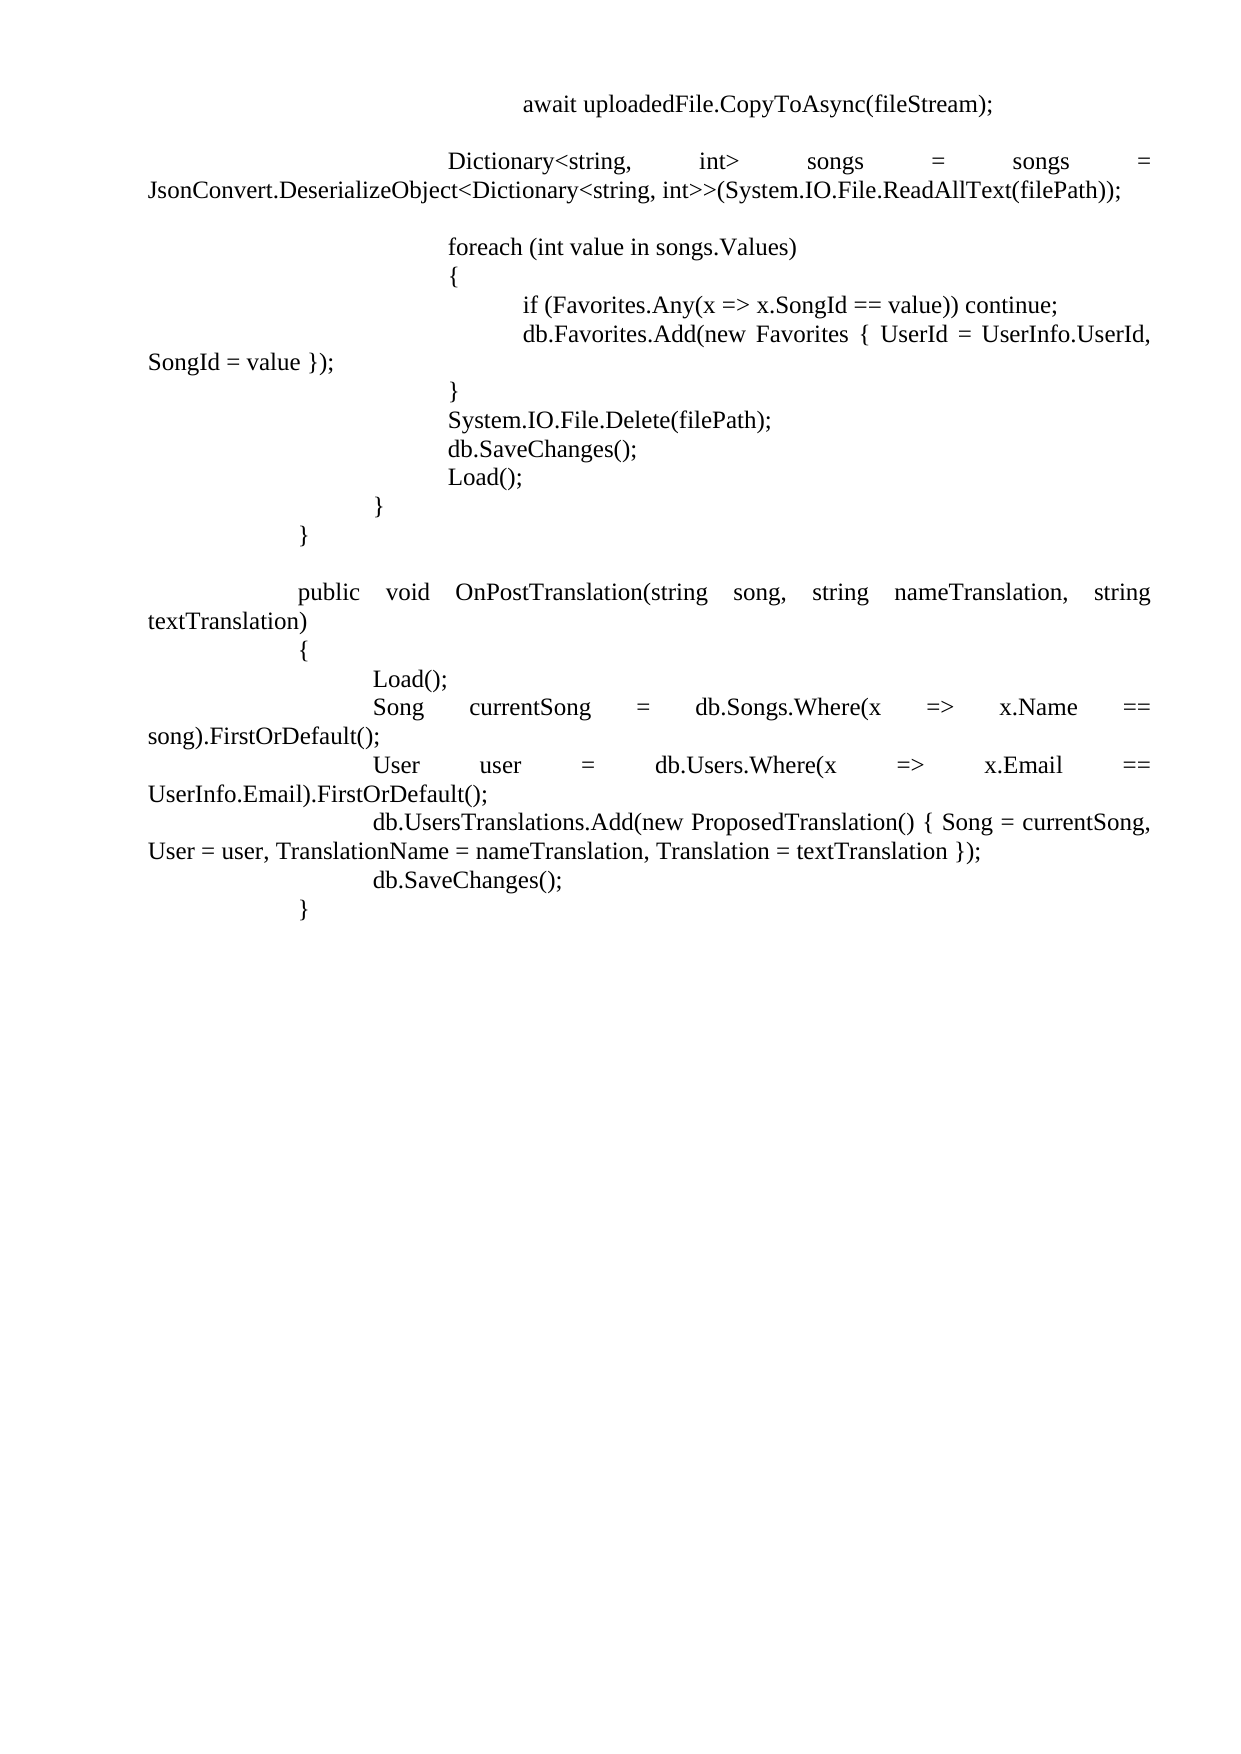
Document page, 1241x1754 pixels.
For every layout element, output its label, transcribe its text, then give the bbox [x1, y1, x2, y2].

text db.Favorites.Add(new Favorites { UserId = UserInfo.UserId, SongId = value }); [148, 319, 1152, 376]
text db.SaveChanges(); [148, 434, 1152, 462]
text public void OnPostTranslation(string song, string nameTranslation, string textTranslation) [148, 577, 1152, 635]
text } [148, 491, 1152, 520]
text Load(); [148, 664, 1152, 692]
text { [148, 635, 1152, 664]
text User user = db.Users.Where(x => x.Email == UserInfo.Email).FirstOrDefault(); [148, 750, 1152, 807]
text } [148, 894, 1152, 922]
text Dictionary<string, int> songs = songs = JsonConvert.DeserializeObject<Dictionary<string, int>>(System.IO.File.ReadAllText(filePath)); [148, 146, 1152, 204]
text if (Favorites.Any(x => x.SongId == value)) continue; [148, 290, 1152, 319]
text await uploadedFile.CopyToAsync(fileStream); [148, 89, 1152, 117]
text } [148, 376, 1152, 405]
text } [148, 520, 1152, 549]
text foreach (int value in songs.Values) [148, 232, 1152, 261]
text Load(); [148, 462, 1152, 491]
text db.UsersTranslations.Add(new ProposedTranslation() { Song = currentSong, User = user, TranslationName = nameTranslation, Translation = textTranslation }); [148, 807, 1152, 865]
text { [148, 261, 1152, 290]
text System.IO.File.Delete(filePath); [148, 405, 1152, 434]
text db.SaveChanges(); [148, 865, 1152, 894]
text Song currentSong = db.Songs.Where(x => x.Name == song).FirstOrDefault(); [148, 692, 1152, 750]
